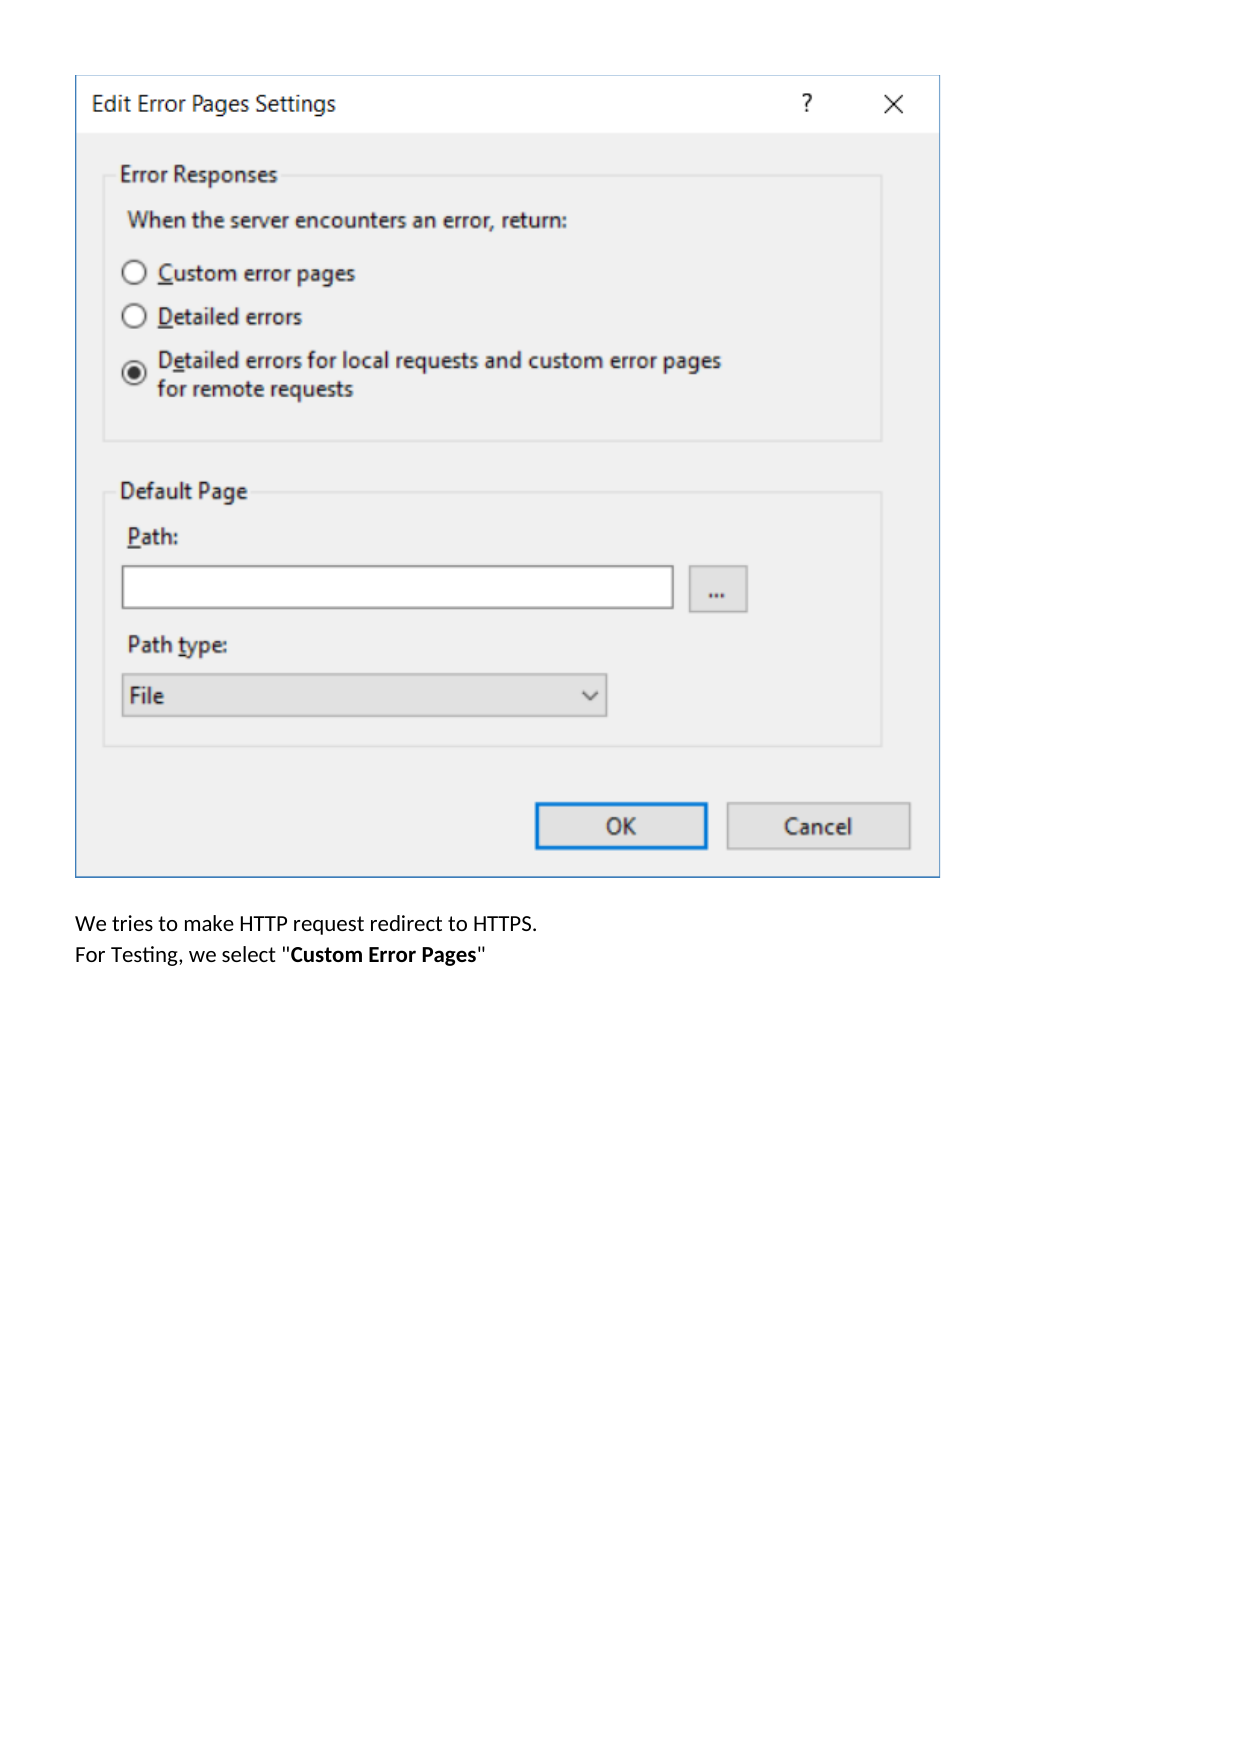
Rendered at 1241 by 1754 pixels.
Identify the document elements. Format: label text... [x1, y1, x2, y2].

text We tries to make HTTP request redirect to HTTPS. [75, 909, 1165, 938]
picture [75, 75, 941, 878]
text For Testing, we select "Custom Error Pages" [75, 940, 1165, 968]
